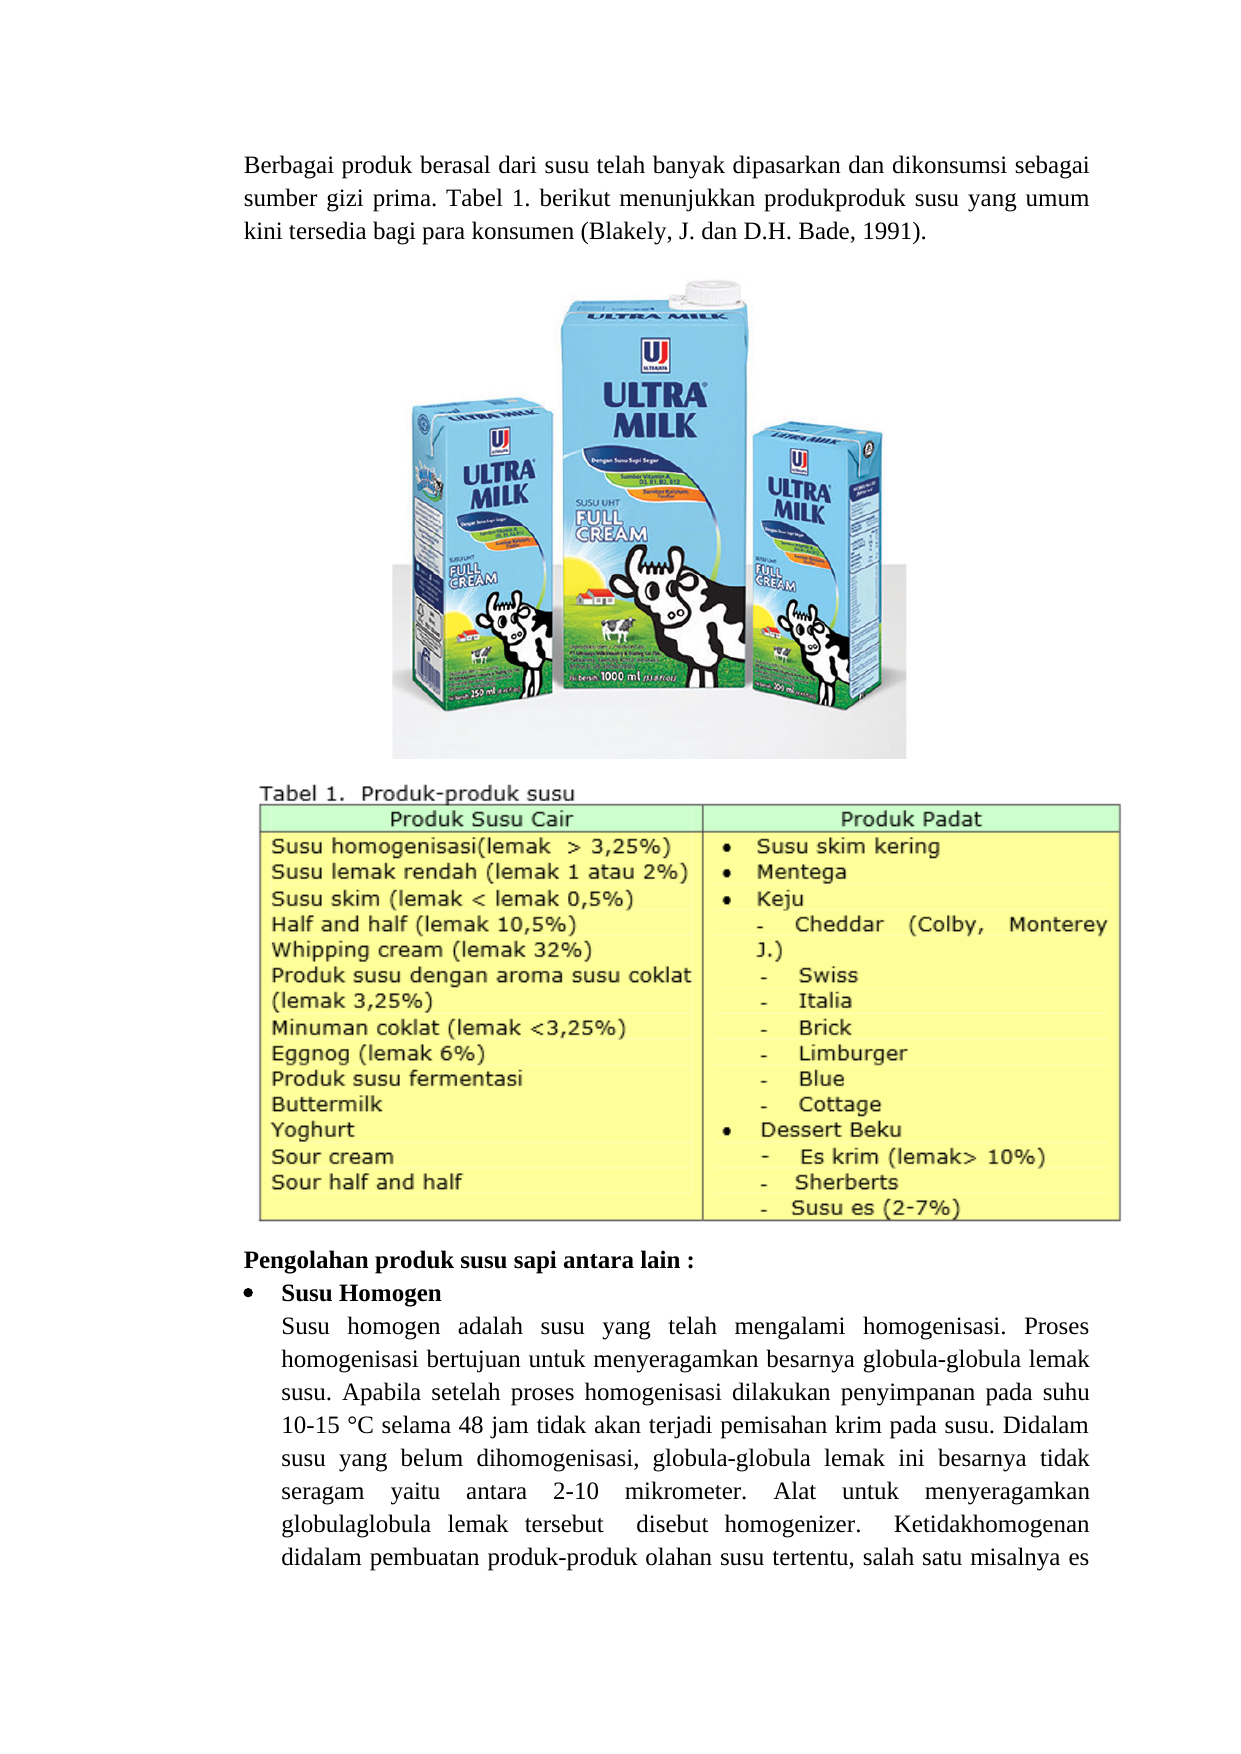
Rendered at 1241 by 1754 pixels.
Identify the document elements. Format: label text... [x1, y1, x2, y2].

list Berbagai produk berasal dari susu telah banyak dipasarkan dan dikonsumsi sebagai sumber gizi prima. Tabel 1. berikut menunjukkan produkproduk susu yang umum kini tersedia bagi para konsumen (Blakely, J. dan D.H. Bade, 1991). [244, 150, 1090, 245]
picture [392, 264, 907, 759]
picture [243, 777, 1136, 1241]
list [281, 1311, 1090, 1571]
list Susu Homogen [244, 1278, 1090, 1307]
list Pengolahan produk susu sapi antara lain : [244, 1245, 1090, 1274]
